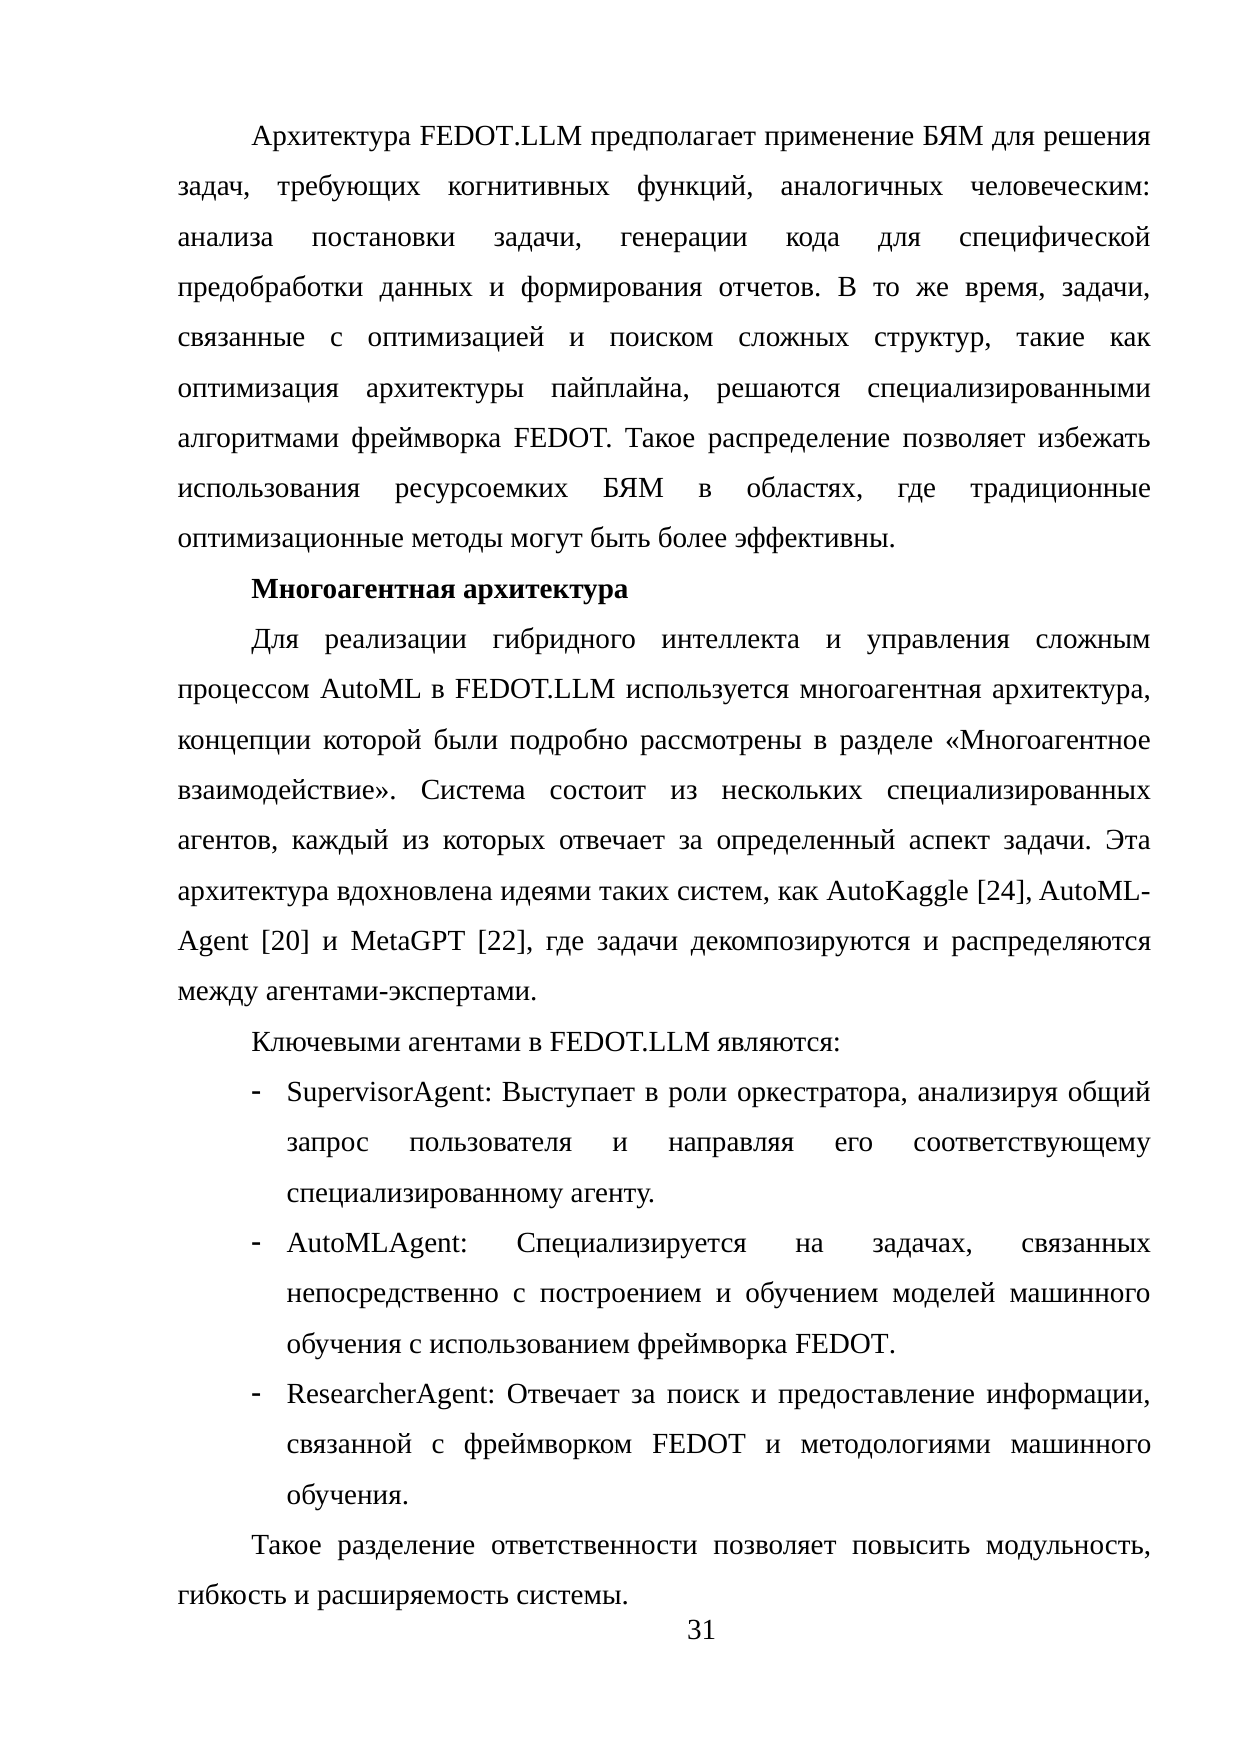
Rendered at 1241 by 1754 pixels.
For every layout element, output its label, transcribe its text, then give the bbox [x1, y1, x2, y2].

text SupervisorAgent: Выступает в роли оркестратора, анализируя общий запрос пользователя и направляя его соответствующему специализированному агенту. [251, 1074, 1152, 1208]
text Многоагентная архитектура [177, 571, 1152, 604]
text ResearcherAgent: Отвечает за поиск и предоставление информации, связанной с фреймворком FEDOT и методологиями машинного обучения. [251, 1376, 1152, 1510]
text Архитектура FEDOT.LLM предполагает применение БЯМ для решения задач, требующих когнитивных функций, аналогичных человеческим: анализа постановки задачи, генерации кода для специфической предобработки данных и формирования отчетов. В то же время, задачи, связанные с оптимизацией и поиском сложных структур, такие как оптимизация архитектуры пайплайна, решаются специализированными алгоритмами фреймворка FEDOT. Такое распределение позволяет избежать использования ресурсоемких БЯМ в областях, где традиционные оптимизационные методы могут быть более эффективны. [177, 118, 1152, 554]
text Ключевыми агентами в FEDOT.LLM являются: [177, 1024, 1152, 1057]
text Такое разделение ответственности позволяет повысить модульность, гибкость и расширяемость системы. [177, 1527, 1152, 1611]
text Для реализации гибридного интеллекта и управления сложным процессом AutoML в FEDOT.LLM используется многоагентная архитектура, концепции которой были подробно рассмотрены в разделе «Многоагентное взаимодействие». Система состоит из нескольких специализированных агентов, каждый из которых отвечает за определенный аспект задачи. Эта архитектура вдохновлена идеями таких систем, как AutoKaggle [24], AutoML-Agent [20] и MetaGPT [22], где задачи декомпозируются и распределяются между агентами-экспертами. [177, 621, 1152, 1007]
text AutoMLAgent: Специализируется на задачах, связанных непосредственно с построением и обучением моделей машинного обучения с использованием фреймворка FEDOT. [251, 1225, 1152, 1359]
